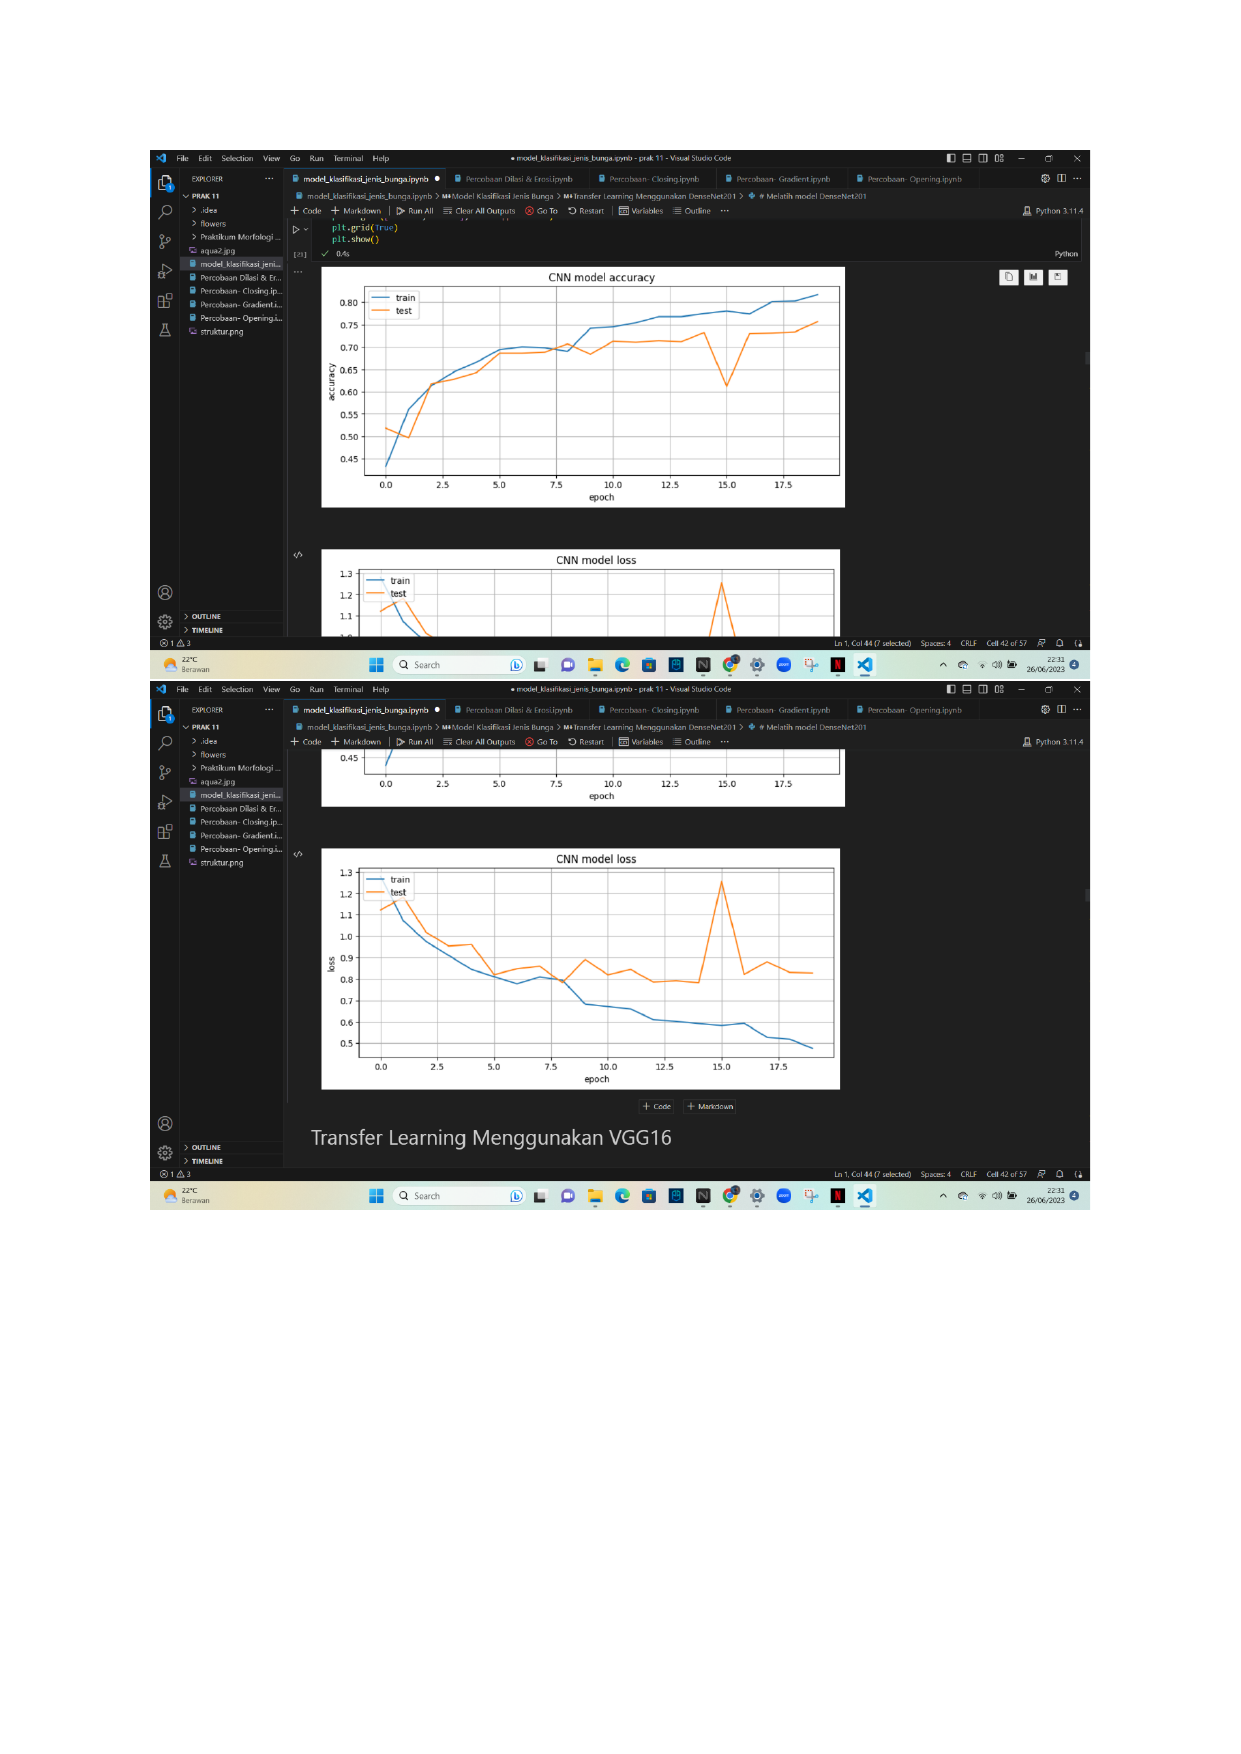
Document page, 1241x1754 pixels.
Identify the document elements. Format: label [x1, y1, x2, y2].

picture [150, 150, 1091, 679]
picture [150, 681, 1091, 1210]
